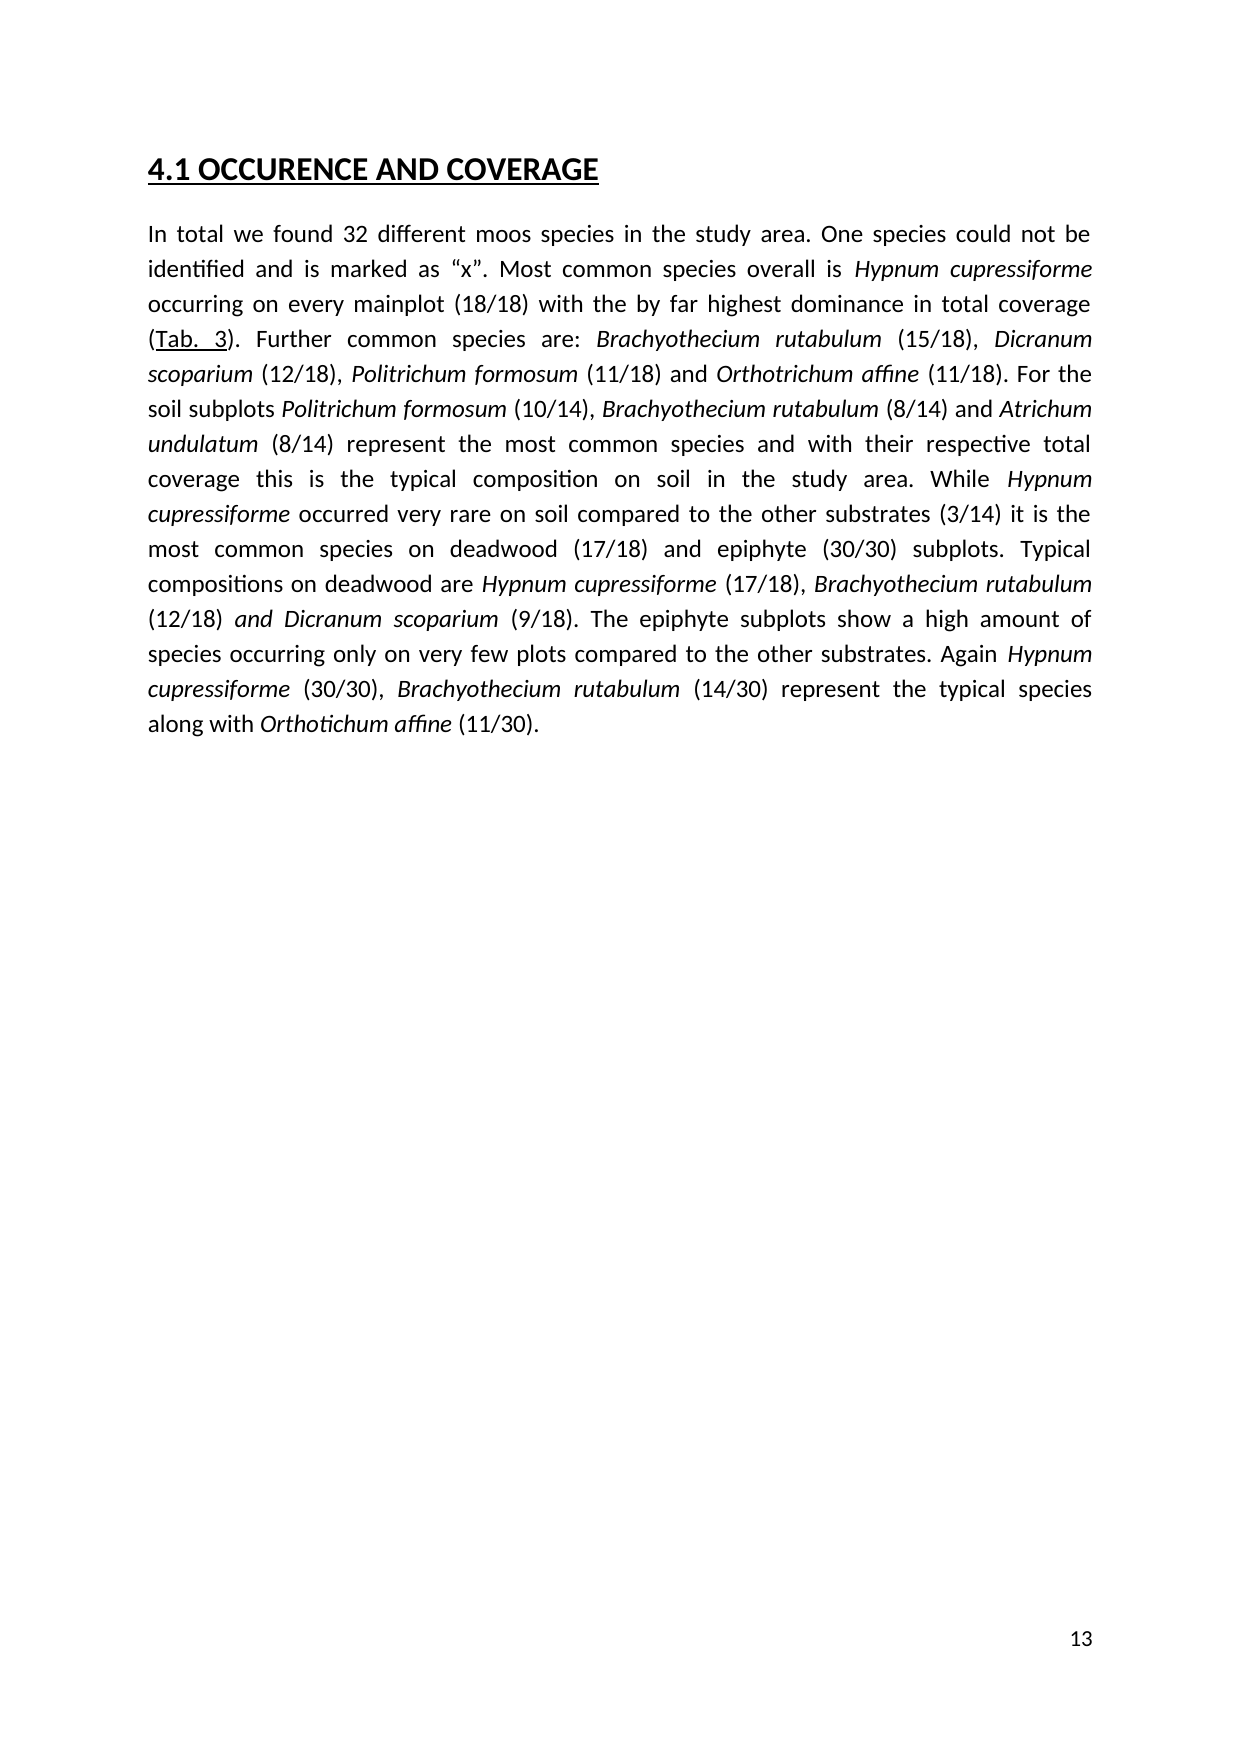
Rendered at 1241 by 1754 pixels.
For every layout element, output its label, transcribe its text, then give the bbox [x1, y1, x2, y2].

text In total we found 32 different moos species in the study area. One species could not be identified and is marked as “x”. Most common species overall is Hypnum cupressiforme occurring on every mainplot (18/18) with the by far highest dominance in total coverage (Tab. 3). Further common species are: Brachyothecium rutabulum (15/18), Dicranum scoparium (12/18), Politrichum formosum (11/18) and Orthotrichum affine (11/18). For the soil subplots Politrichum formosum (10/14), Brachyothecium rutabulum (8/14) and Atrichum undulatum (8/14) represent the most common species and with their respective total coverage this is the typical composition on soil in the study area. While Hypnum cupressiforme occurred very rare on soil compared to the other substrates (3/14) it is the most common species on deadwood (17/18) and epiphyte (30/30) subplots. Typical compositions on deadwood are Hypnum cupressiforme (17/18), Brachyothecium rutabulum (12/18) and Dicranum scoparium (9/18). The epiphyte subplots show a high amount of species occurring only on very few plots compared to the other substrates. Again Hypnum cupressiforme (30/30), Brachyothecium rutabulum (14/30) represent the typical species along with Orthotichum affine (11/30). [148, 218, 1092, 739]
text 4.1 Occurence and Coverage [148, 148, 1092, 188]
